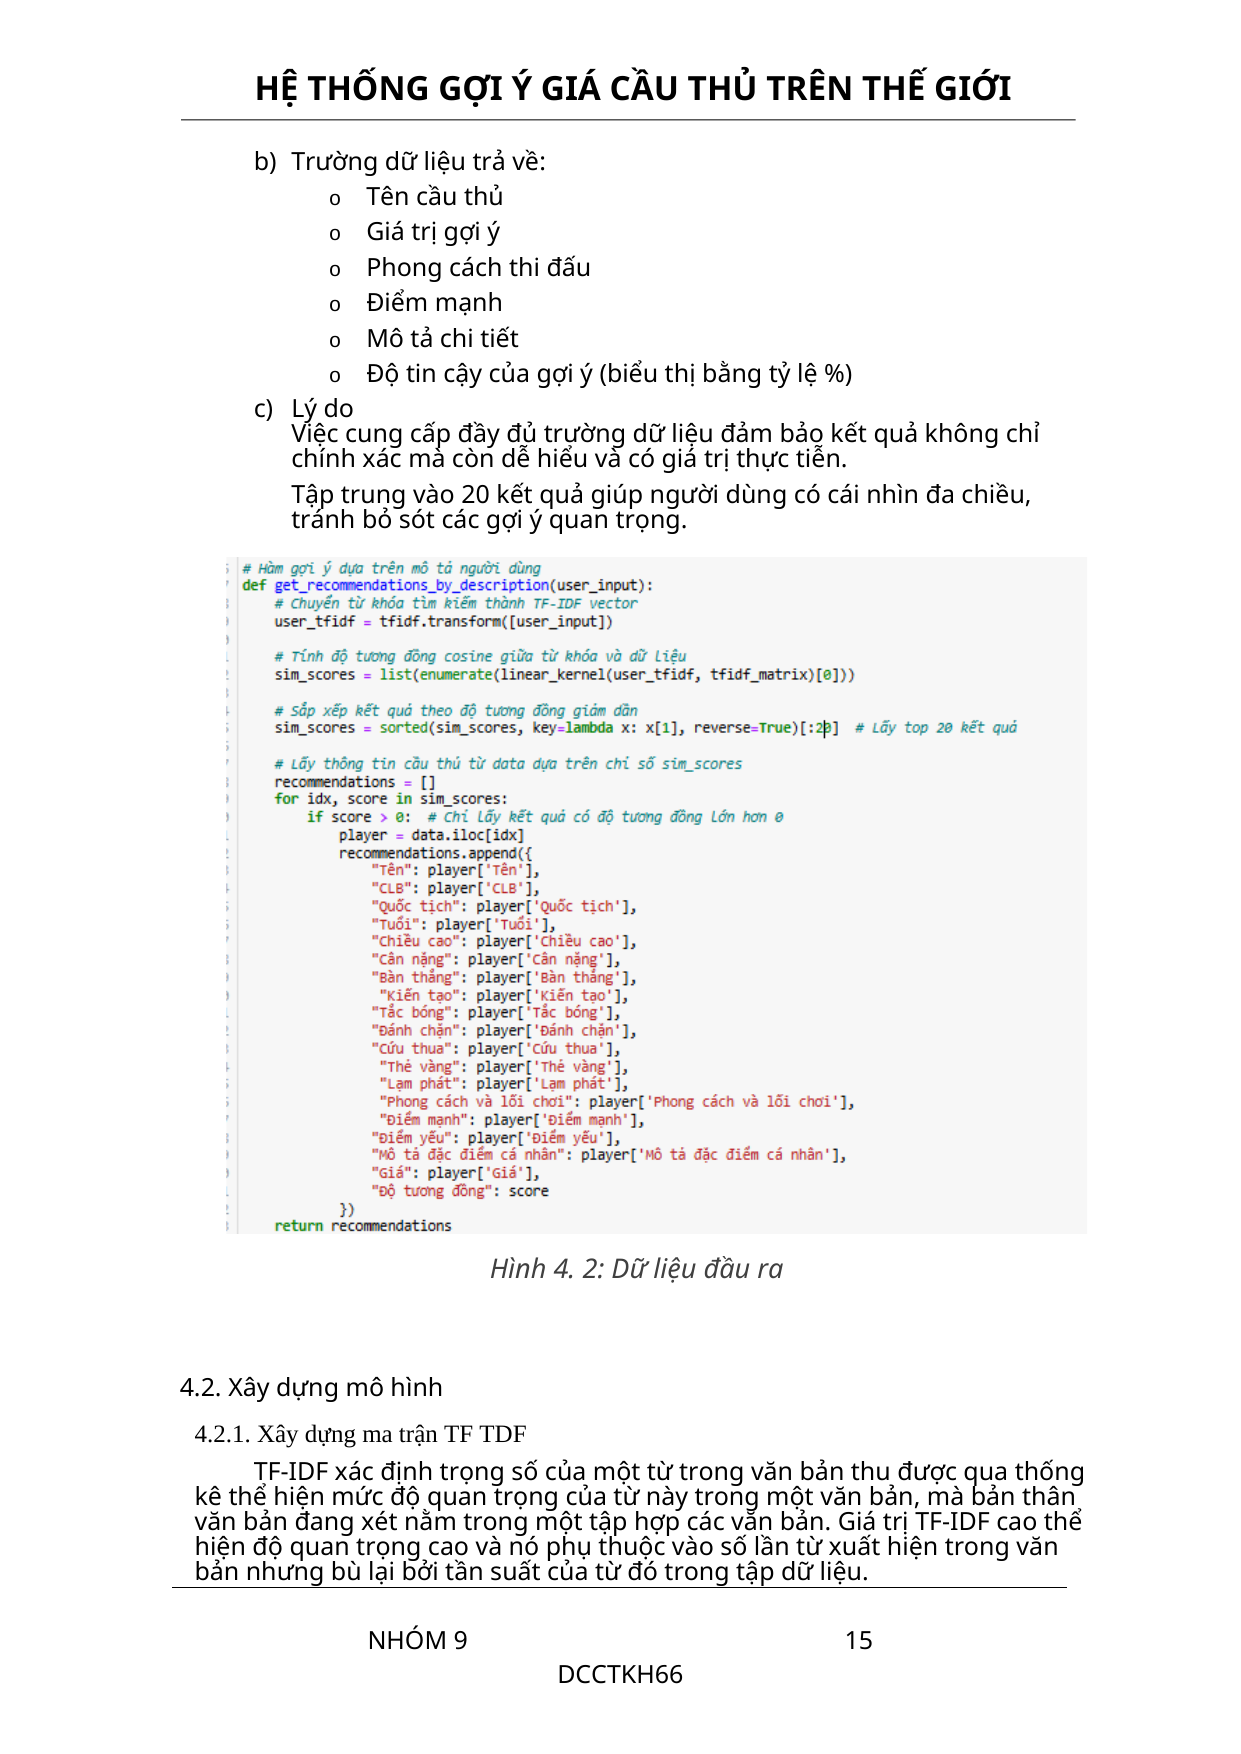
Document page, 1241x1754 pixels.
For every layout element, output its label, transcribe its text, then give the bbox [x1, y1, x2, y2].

text Việc cung cấp đầy đủ trường dữ liệu đảm bảo kết quả không chỉ chính xác mà còn dễ hiểu và có giá trị thực tiễn. [291, 423, 1090, 473]
list Giá trị gợi ý [328, 221, 1090, 246]
list Tên cầu thủ [328, 185, 1090, 210]
list Trường dữ liệu trả về: [253, 150, 1090, 175]
list Điểm mạnh [328, 292, 1090, 317]
text Tập trung vào 20 kết quả giúp người dùng có cái nhìn đa chiều, tránh bỏ sót các gợi ý quan trọng. [291, 483, 1090, 533]
list Lý do [253, 398, 1090, 423]
picture [226, 557, 1088, 1234]
list Độ tin cậy của gợi ý (biểu thị bằng tỷ lệ %) [328, 362, 1090, 387]
list Mô tả chi tiết [328, 327, 1090, 352]
subtitle 4.2.1. Xây dựng ma trận TF TDF [194, 1419, 1090, 1447]
subtitle 4.2. Xây dựng mô hình [179, 1369, 1090, 1403]
list Phong cách thi đấu [328, 256, 1090, 281]
text TF-IDF xác định trọng số của một từ trong văn bản thu được qua thống kê thể hiện mức độ quan trọng của từ này trong một văn bản, mà bản thân văn bản đang xét nằm trong một tập hợp các văn bản. Giá trị TF-IDF cao thể hiện độ quan trọng cao và nó phụ thuộc vào số lần từ xuất hiện trong văn bản nhưng bù lại bởi tần suất của từ đó trong tập dữ liệu. [194, 1460, 1090, 1585]
